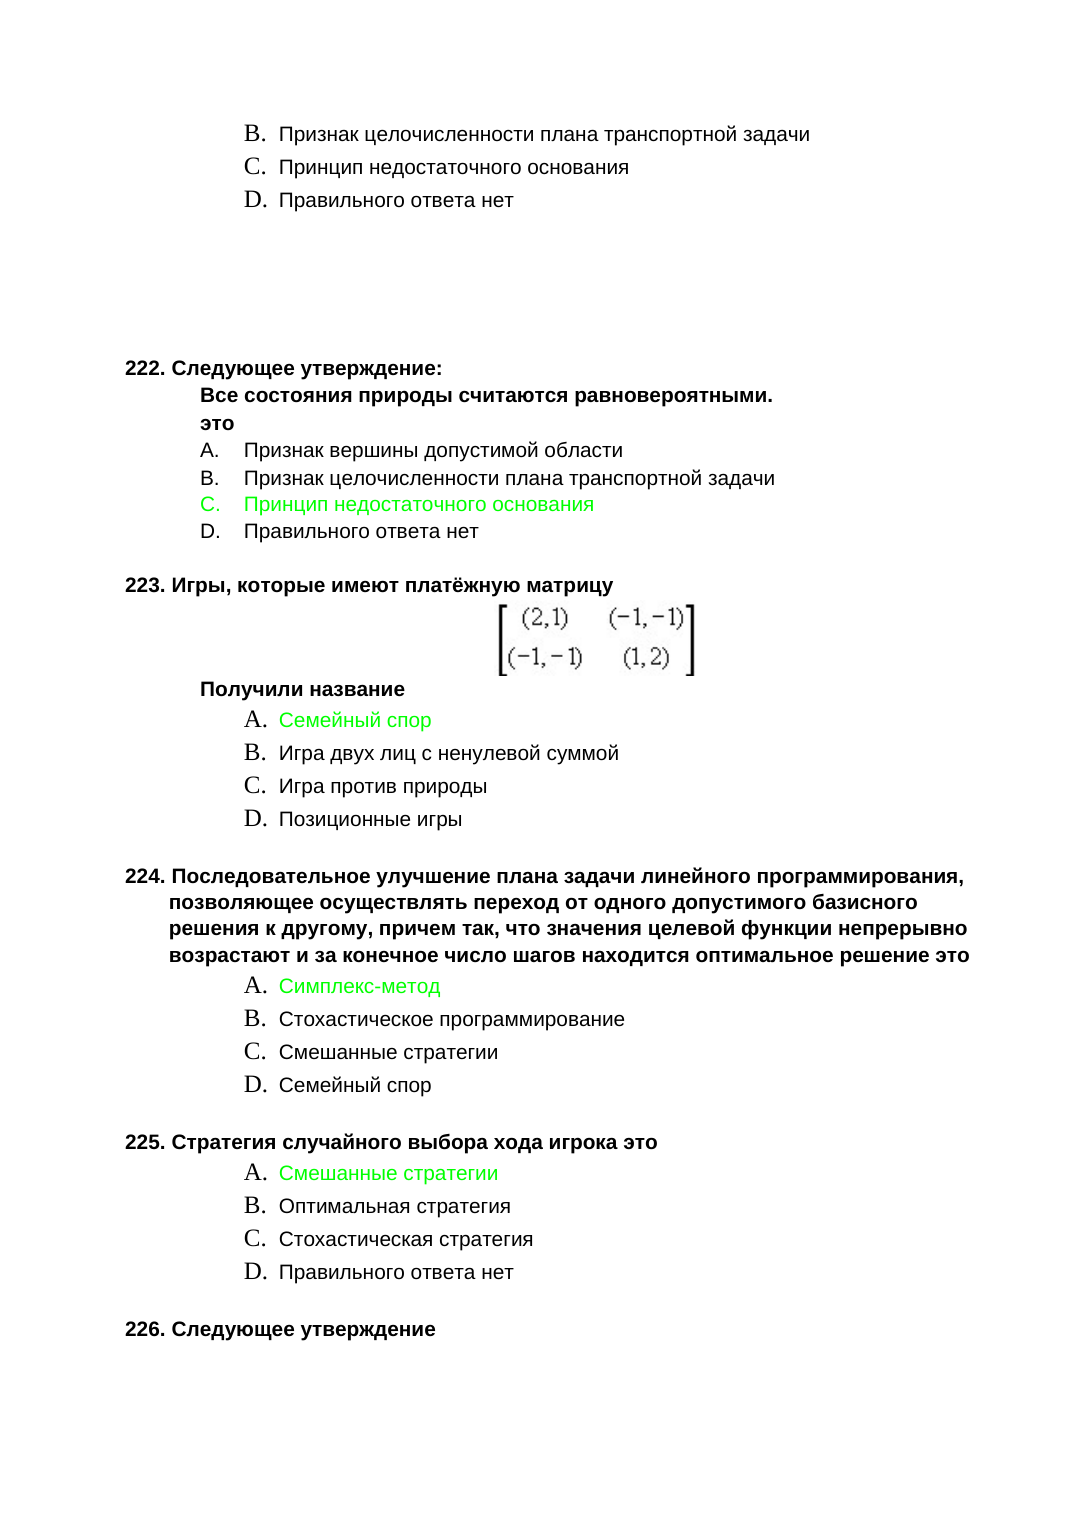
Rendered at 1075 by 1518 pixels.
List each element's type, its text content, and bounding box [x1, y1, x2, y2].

list Игра двух лиц с ненулевой суммой [244, 737, 986, 766]
list Оптимальная стратегия [244, 1190, 986, 1219]
list Признак целочисленности плана транспортной задачи [200, 466, 986, 490]
list Следующее утверждение [125, 1316, 986, 1340]
list Игра против природы [244, 770, 986, 799]
list Смешанные стратегии [244, 1036, 986, 1065]
text Получили название [200, 677, 986, 701]
list Правильного ответа нет [244, 184, 986, 213]
list Симплекс-метод [244, 970, 986, 999]
list Стохастическое программирование [244, 1003, 986, 1032]
list Признак целочисленности плана транспортной задачи [244, 118, 986, 147]
list Стратегия случайного выбора хода игрока это [125, 1129, 986, 1153]
list Принцип недостаточного основания [200, 492, 986, 516]
list Игры, которые имеют платёжную матрицу [125, 572, 986, 596]
list Следующее утверждение: [125, 356, 986, 379]
list Признак вершины допустимой области [200, 438, 986, 462]
list Последовательное улучшение плана задачи линейного программирования, позволяющее осуществлять переход от одного допустимого базисного решения к другому, причем так, что значения целевой функции непрерывно возрастают и за конечное число шагов находится оптимальное решение это [125, 863, 986, 966]
list Принцип недостаточного основания [244, 151, 986, 180]
list Смешанные стратегии [244, 1157, 986, 1186]
picture [493, 600, 698, 676]
list Стохастическая стратегия [244, 1223, 986, 1252]
text Все состояния природы считаются равновероятными. [200, 383, 986, 407]
list Правильного ответа нет [200, 518, 986, 542]
list Семейный спор [244, 704, 986, 733]
text это [200, 411, 986, 435]
list Семейный спор [244, 1069, 986, 1098]
list Позиционные игры [244, 803, 986, 832]
list Правильного ответа нет [244, 1256, 986, 1285]
